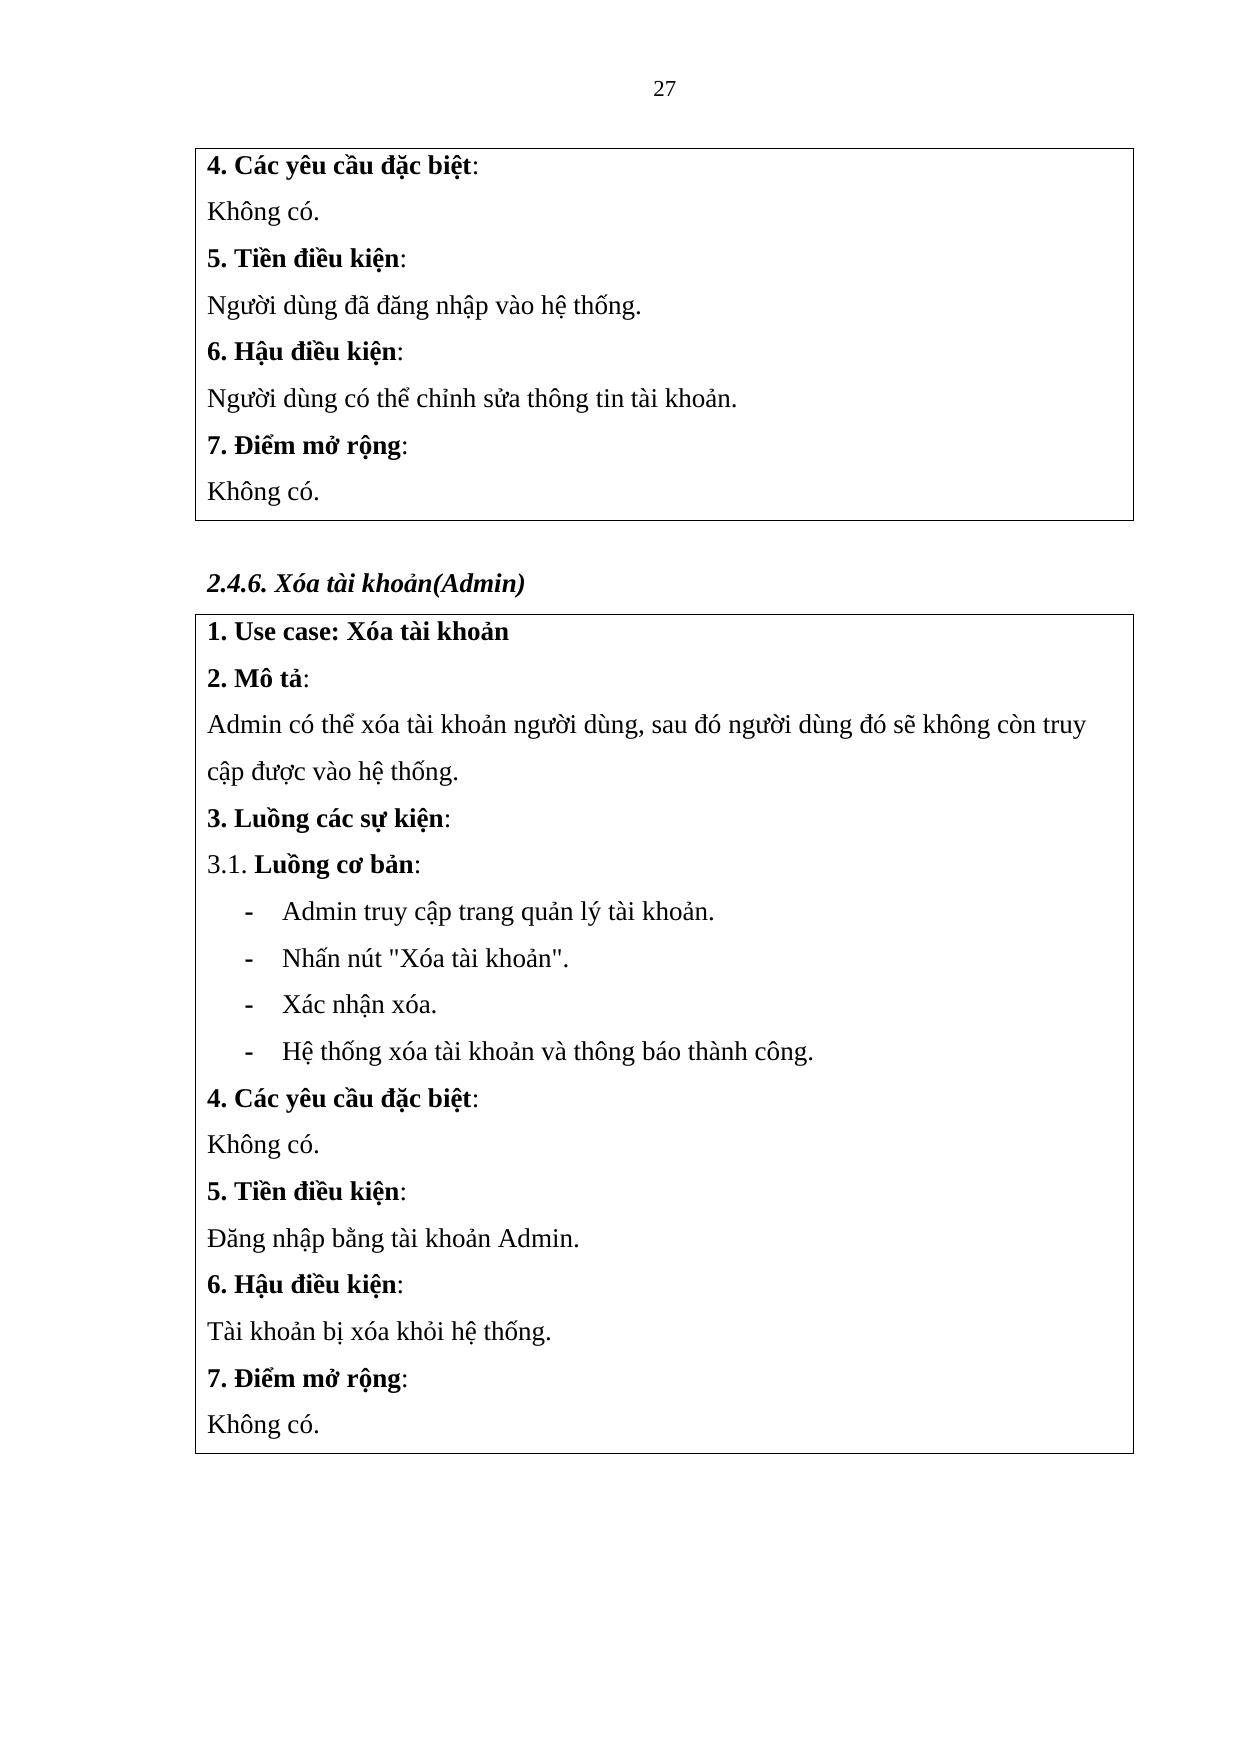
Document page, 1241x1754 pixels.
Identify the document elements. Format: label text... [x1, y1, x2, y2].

table_header 1. Use case: Xóa tài khoản 2. Mô tả: Admin có thể xóa tài khoản người dùng, sau đó người dùng đó sẽ không còn truy cập được vào hệ thống. 3. Luồng các sự kiện: 3.1. Luồng cơ bản: Admin truy cập trang quản lý tài khoản. Nhấn nút "Xóa tài khoản". Xác nhận xóa. Hệ thống xóa tài khoản và thông báo thành công. 4. Các yêu cầu đặc biệt: Không có. 5. Tiền điều kiện: Đăng nhập bằng tài khoản Admin. 6. Hậu điều kiện: Tài khoản bị xóa khỏi hệ thống. 7. Điểm mở rộng: Không có. [196, 615, 1133, 1453]
subtitle 2.4.6. Xóa tài khoản(Admin) [207, 567, 1122, 598]
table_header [196, 149, 1133, 520]
